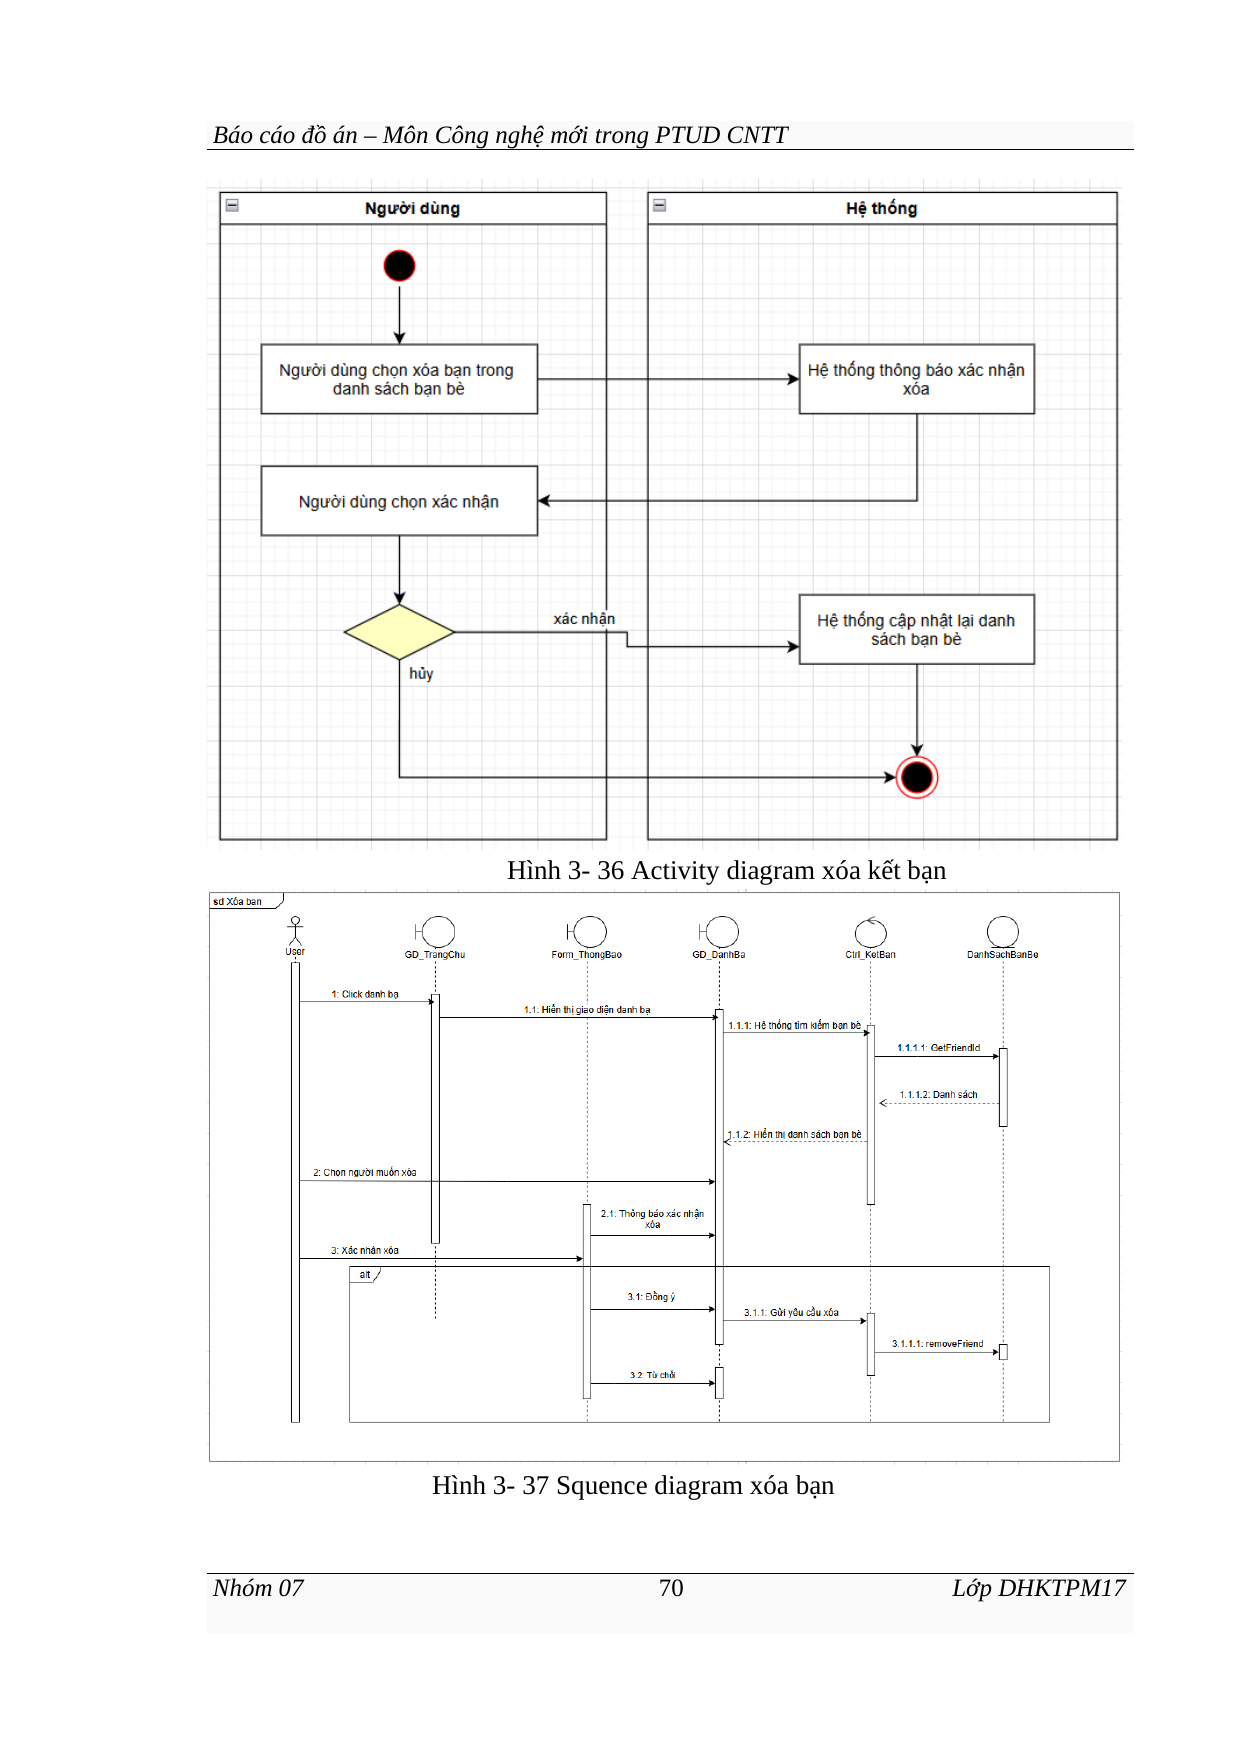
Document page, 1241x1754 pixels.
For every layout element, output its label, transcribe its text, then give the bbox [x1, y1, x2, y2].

picture [206, 889, 1123, 1465]
picture [206, 179, 1123, 850]
